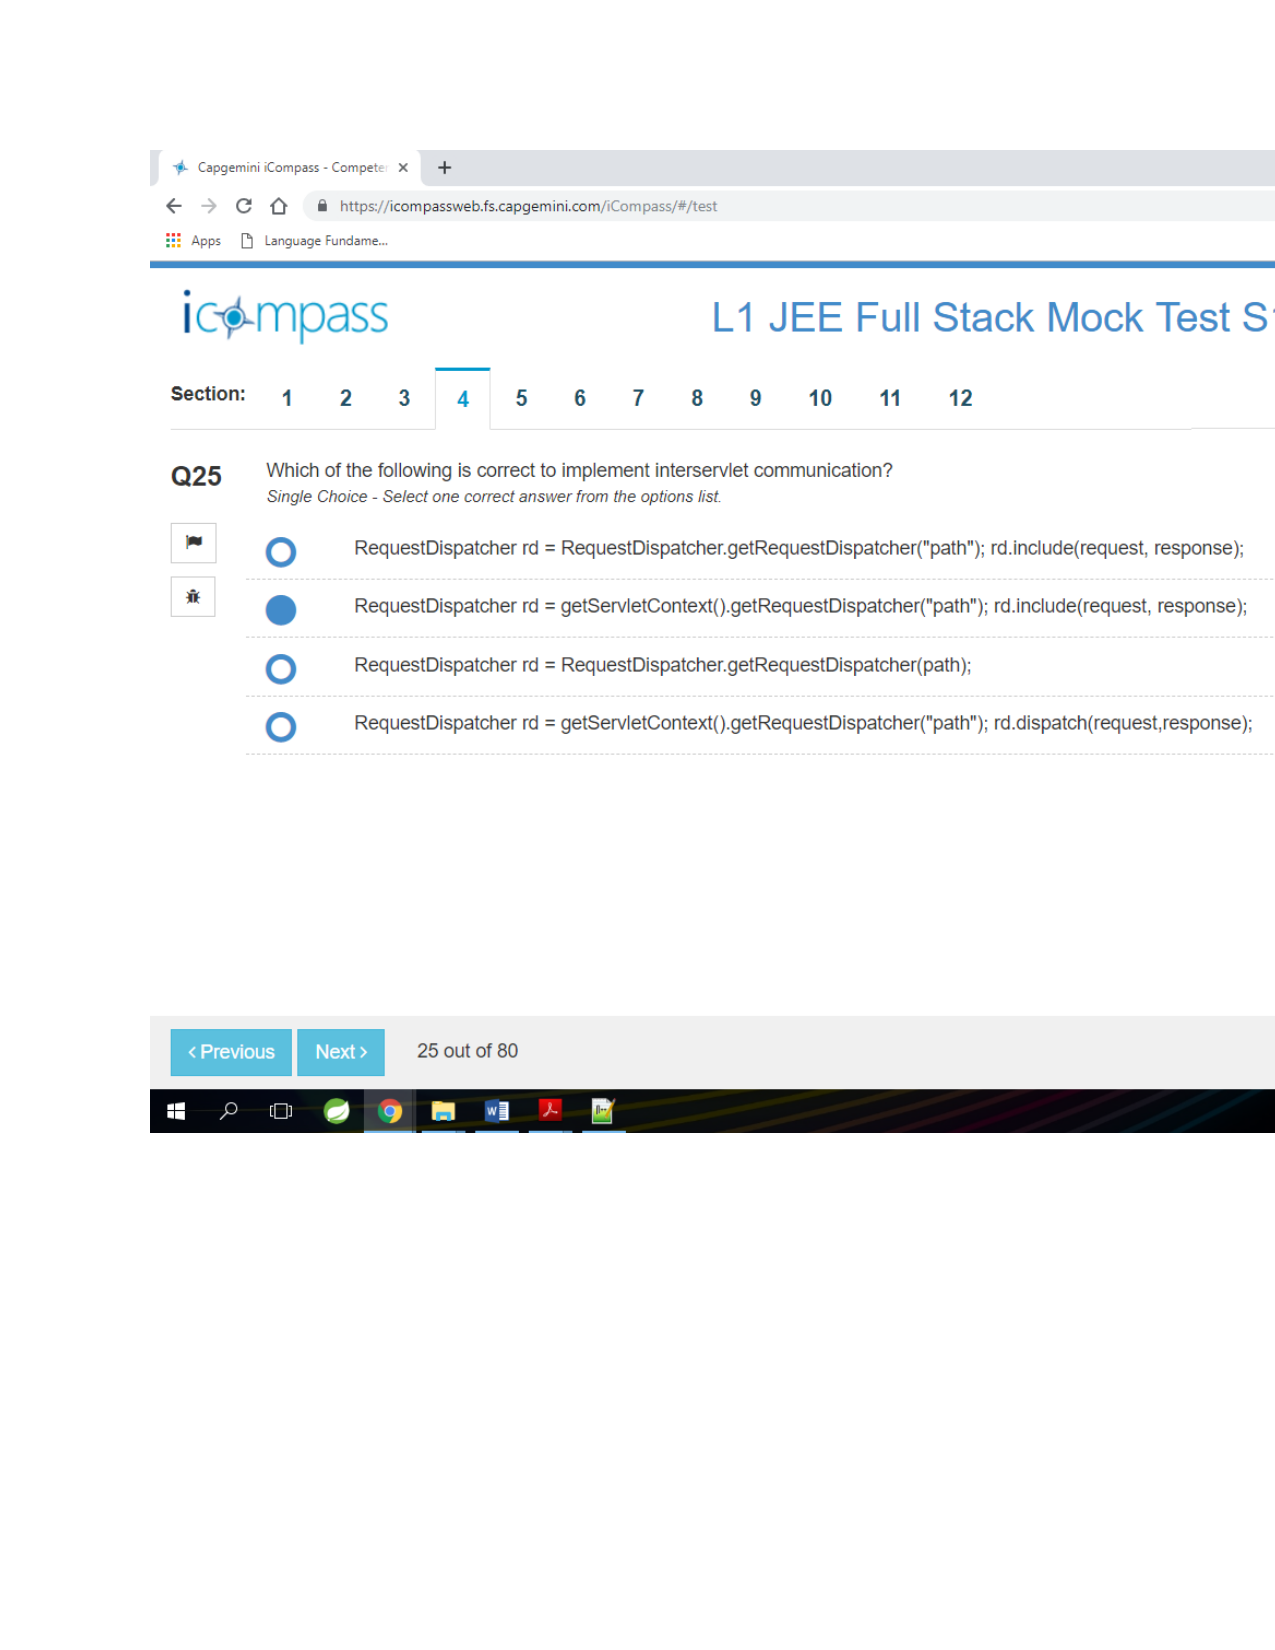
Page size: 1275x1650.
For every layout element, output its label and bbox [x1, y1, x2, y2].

picture [150, 150, 1275, 1133]
